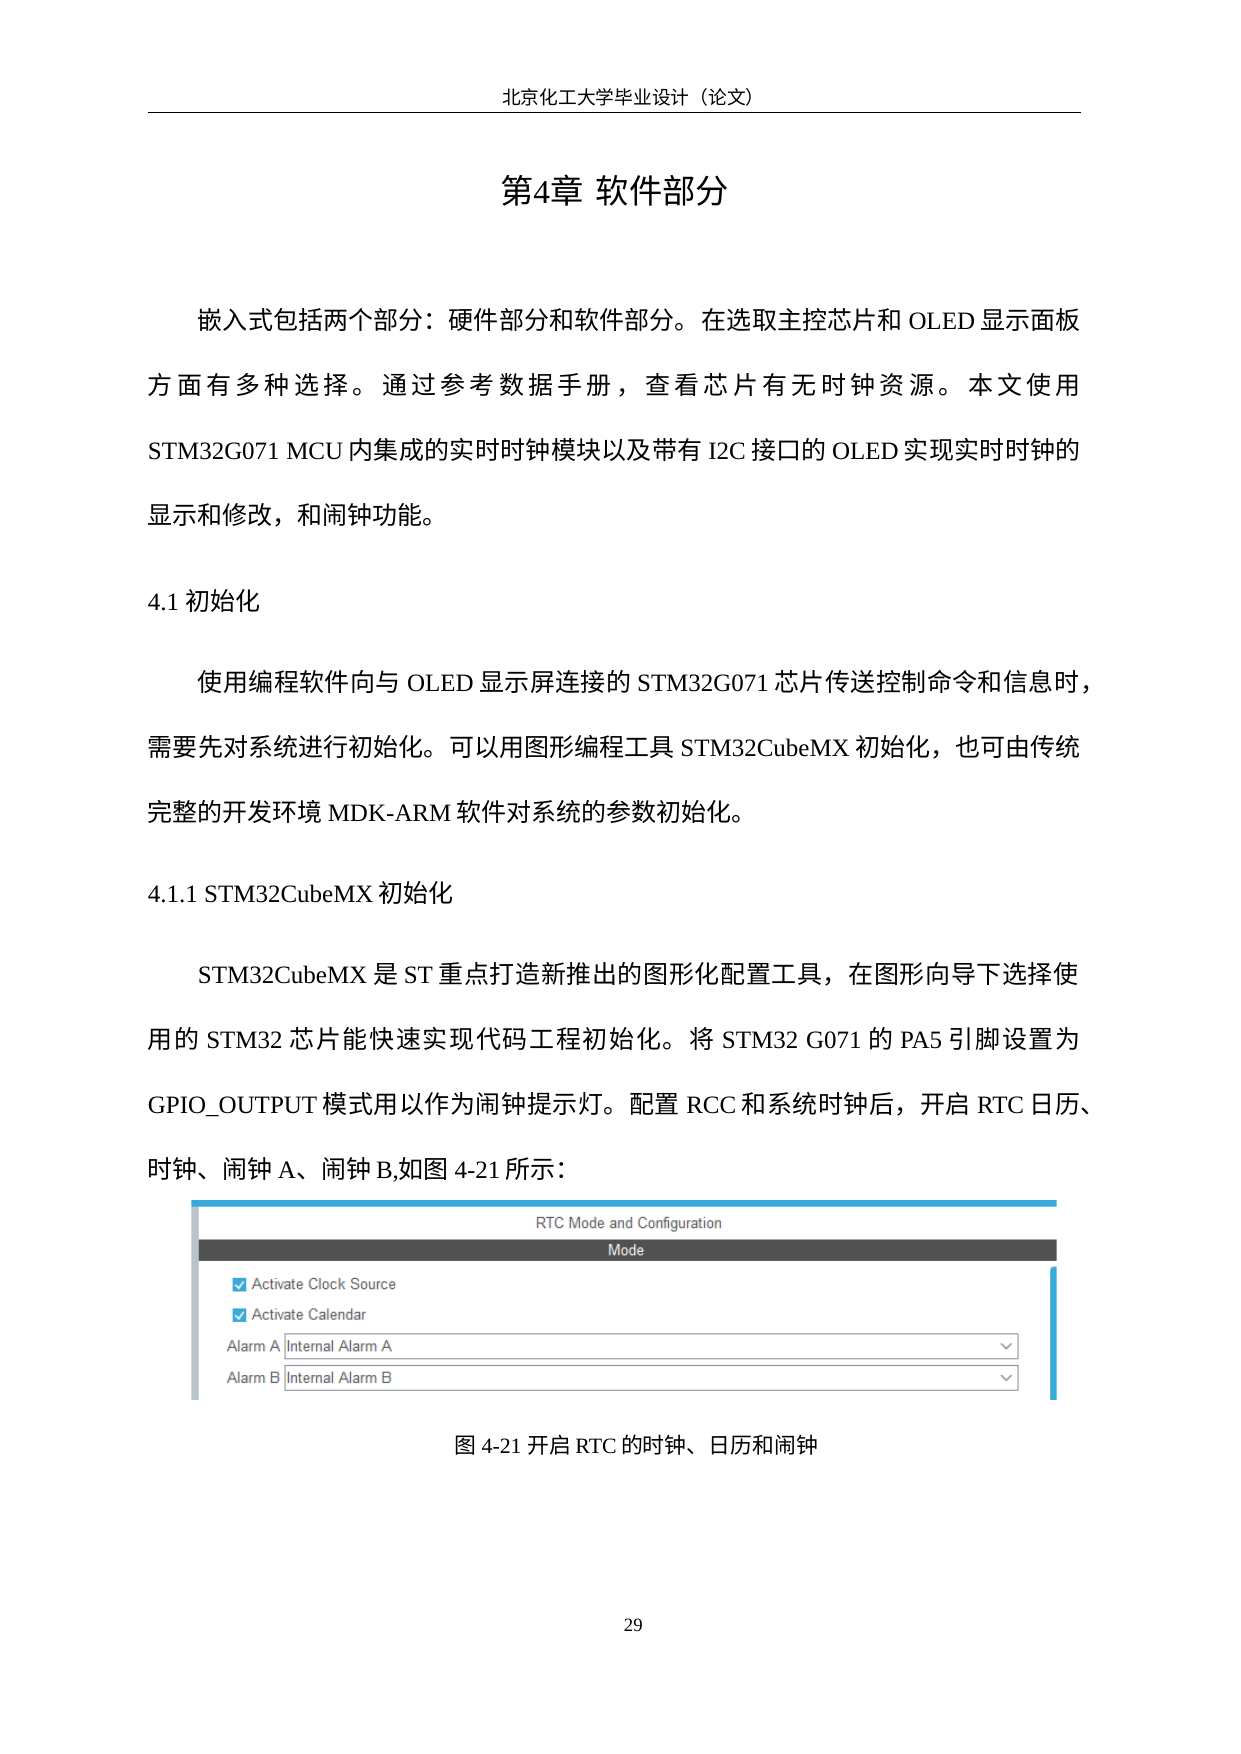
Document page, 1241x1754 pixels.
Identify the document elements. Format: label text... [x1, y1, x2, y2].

picture [191, 1200, 1057, 1400]
subtitle 软件部分 [148, 156, 1081, 221]
subtitle 4.1 初始化 [148, 567, 1081, 632]
text 嵌入式包括两个部分：硬件部分和软件部分。在选取主控芯片和OLED显示面板方面有多种选择。通过参考数据手册，查看芯片有无时钟资源。本文使用STM32G071 MCU内集成的实时时钟模块以及带有I2C接口的OLED实现实时时钟的显示和修改，和闹钟功能。 [148, 286, 1081, 546]
text 使用编程软件向与OLED显示屏连接的STM32G071芯片传送控制命令和信息时，需要先对系统进行初始化。可以用图形编程工具STM32CubeMX初始化，也可由传统完整的开发环境MDK-ARM软件对系统的参数初始化。 [148, 648, 1081, 843]
subtitle 4.1.1 STM32CubeMX初始化 [148, 859, 1081, 924]
